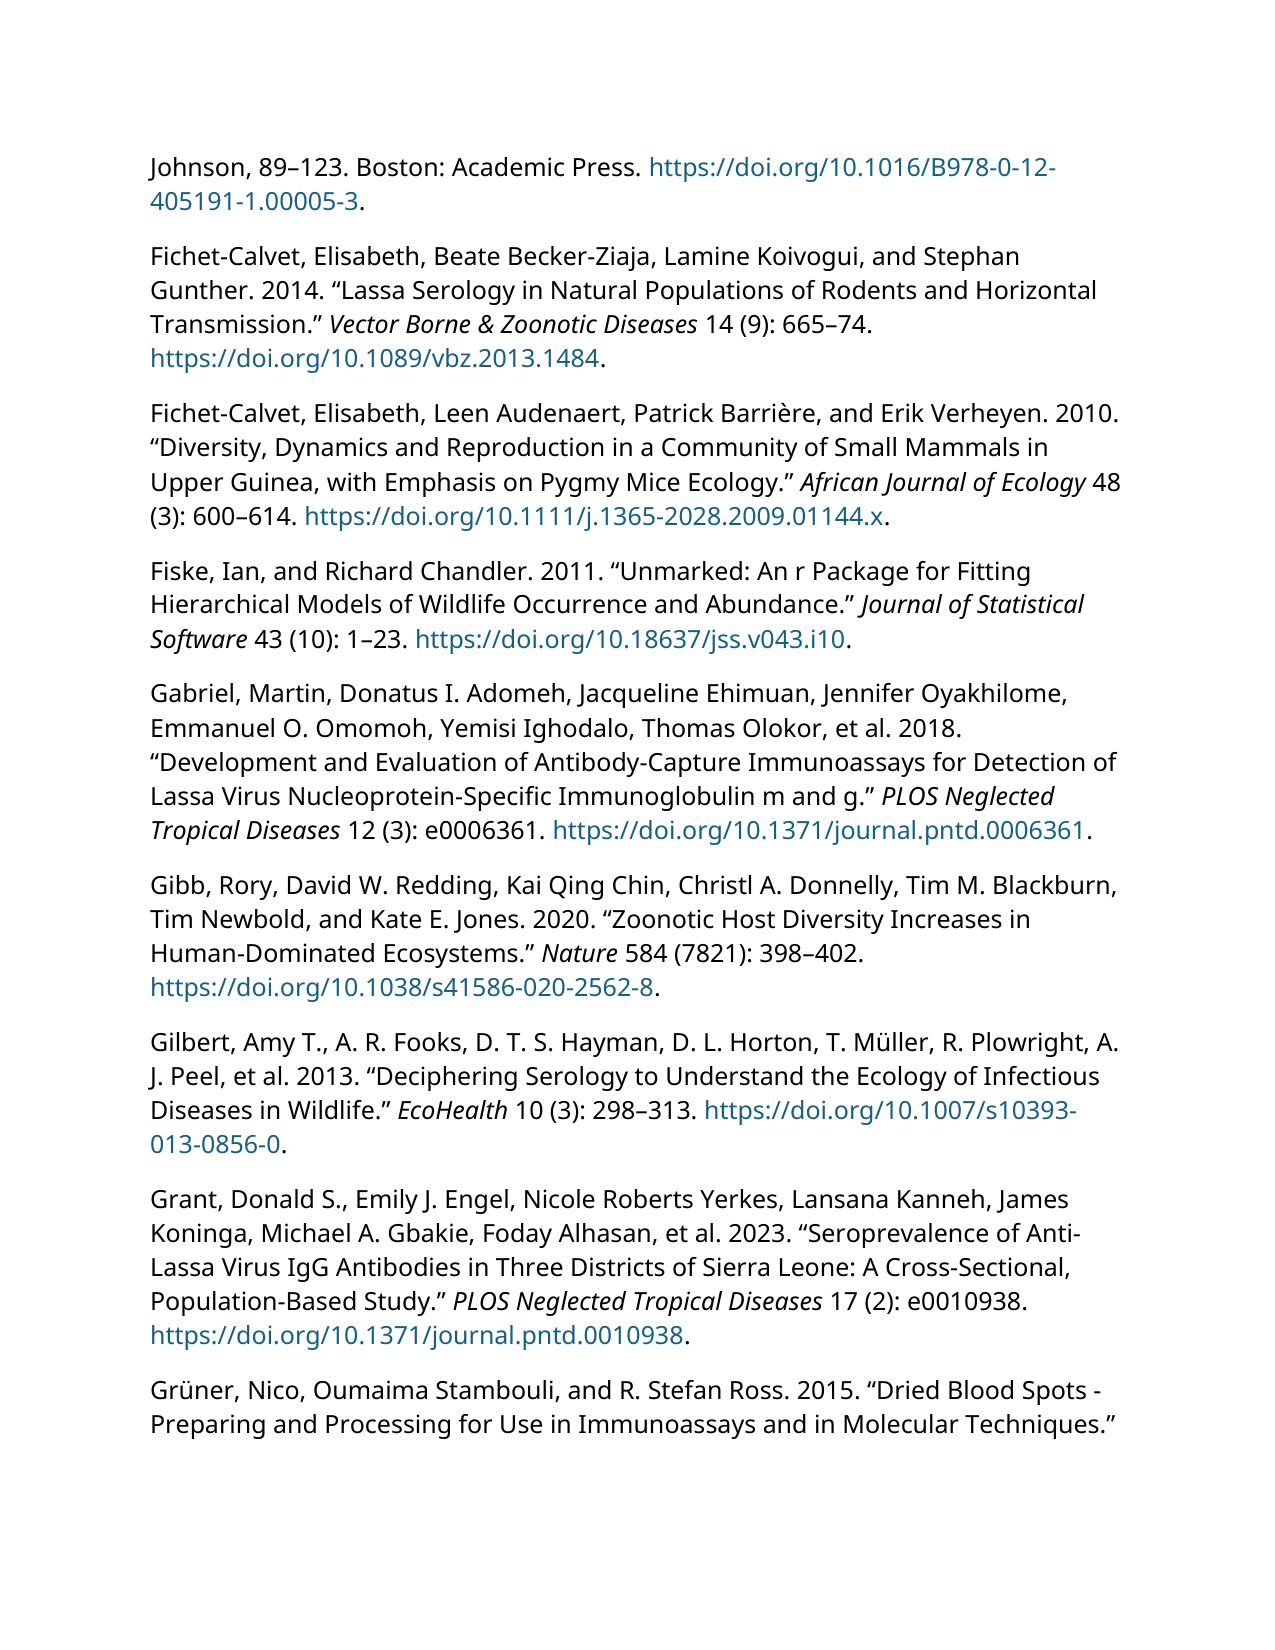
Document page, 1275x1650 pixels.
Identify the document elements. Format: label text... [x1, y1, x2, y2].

text Gabriel, Martin, Donatus I. Adomeh, Jacqueline Ehimuan, Jennifer Oyakhilome, Emmanuel O. Omomoh, Yemisi Ighodalo, Thomas Olokor, et al. 2018. “Development and Evaluation of Antibody-Capture Immunoassays for Detection of Lassa Virus Nucleoprotein-Specific Immunoglobulin m and g.” PLOS Neglected Tropical Diseases 12 (3): e0006361. https://doi.org/10.1371/journal.pntd.0006361. [150, 676, 1125, 846]
text Gilbert, Amy T., A. R. Fooks, D. T. S. Hayman, D. L. Horton, T. Müller, R. Plowright, A. J. Peel, et al. 2013. “Deciphering Serology to Understand the Ecology of Infectious Diseases in Wildlife.” EcoHealth 10 (3): 298–313. https://doi.org/10.1007/s10393-013-0856-0. [150, 1024, 1125, 1161]
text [150, 150, 1125, 218]
text Gibb, Rory, David W. Redding, Kai Qing Chin, Christl A. Donnelly, Tim M. Blackburn, Tim Newbold, and Kate E. Jones. 2020. “Zoonotic Host Diversity Increases in Human-Dominated Ecosystems.” Nature 584 (7821): 398–402. https://doi.org/10.1038/s41586-020-2562-8. [150, 867, 1125, 1003]
text Fichet-Calvet, Elisabeth, Beate Becker-Ziaja, Lamine Koivogui, and Stephan Gunther. 2014. “Lassa Serology in Natural Populations of Rodents and Horizontal Transmission.” Vector Borne & Zoonotic Diseases 14 (9): 665–74. https://doi.org/10.1089/vbz.2013.1484. [150, 239, 1125, 375]
text Fiske, Ian, and Richard Chandler. 2011. “Unmarked: An r Package for Fitting Hierarchical Models of Wildlife Occurrence and Abundance.” Journal of Statistical Software 43 (10): 1–23. https://doi.org/10.18637/jss.v043.i10. [150, 553, 1125, 655]
text Grant, Donald S., Emily J. Engel, Nicole Roberts Yerkes, Lansana Kanneh, James Koninga, Michael A. Gbakie, Foday Alhasan, et al. 2023. “Seroprevalence of Anti-Lassa Virus IgG Antibodies in Three Districts of Sierra Leone: A Cross-Sectional, Population-Based Study.” PLOS Neglected Tropical Diseases 17 (2): e0010938. https://doi.org/10.1371/journal.pntd.0010938. [150, 1181, 1125, 1352]
text Fichet‐Calvet, Elisabeth, Leen Audenaert, Patrick Barrière, and Erik Verheyen. 2010. “Diversity, Dynamics and Reproduction in a Community of Small Mammals in Upper Guinea, with Emphasis on Pygmy Mice Ecology.” African Journal of Ecology 48 (3): 600–614. https://doi.org/10.1111/j.1365-2028.2009.01144.x. [150, 396, 1125, 532]
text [150, 1373, 1125, 1441]
